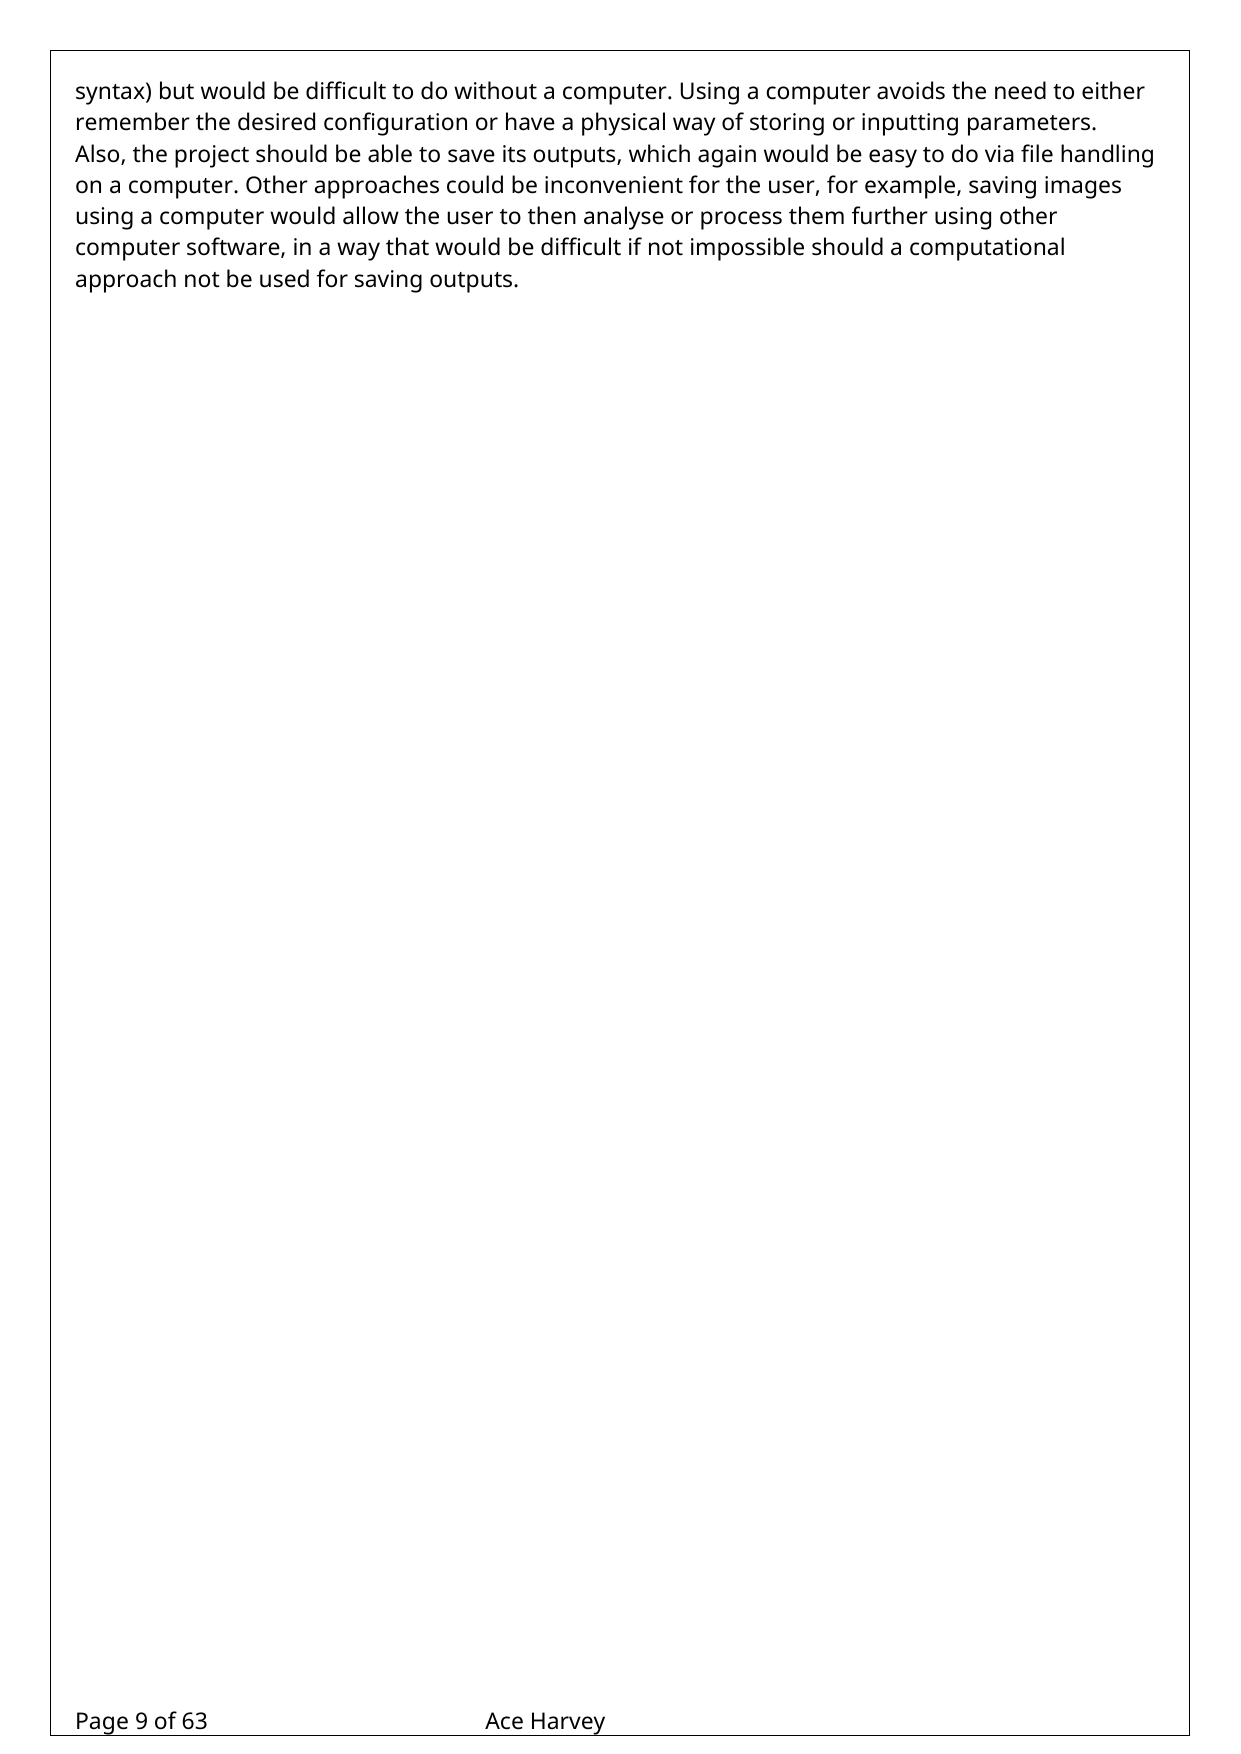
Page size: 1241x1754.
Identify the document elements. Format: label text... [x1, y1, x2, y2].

text Also, the project should be able to save its outputs, which again would be easy to do via file handling on a computer. Other approaches could be inconvenient for the user, for example, saving images using a computer would allow the user to then analyse or process them further using other computer software, in a way that would be difficult if not impossible should a computational approach not be used for saving outputs. [75, 137, 1165, 294]
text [75, 75, 1165, 137]
